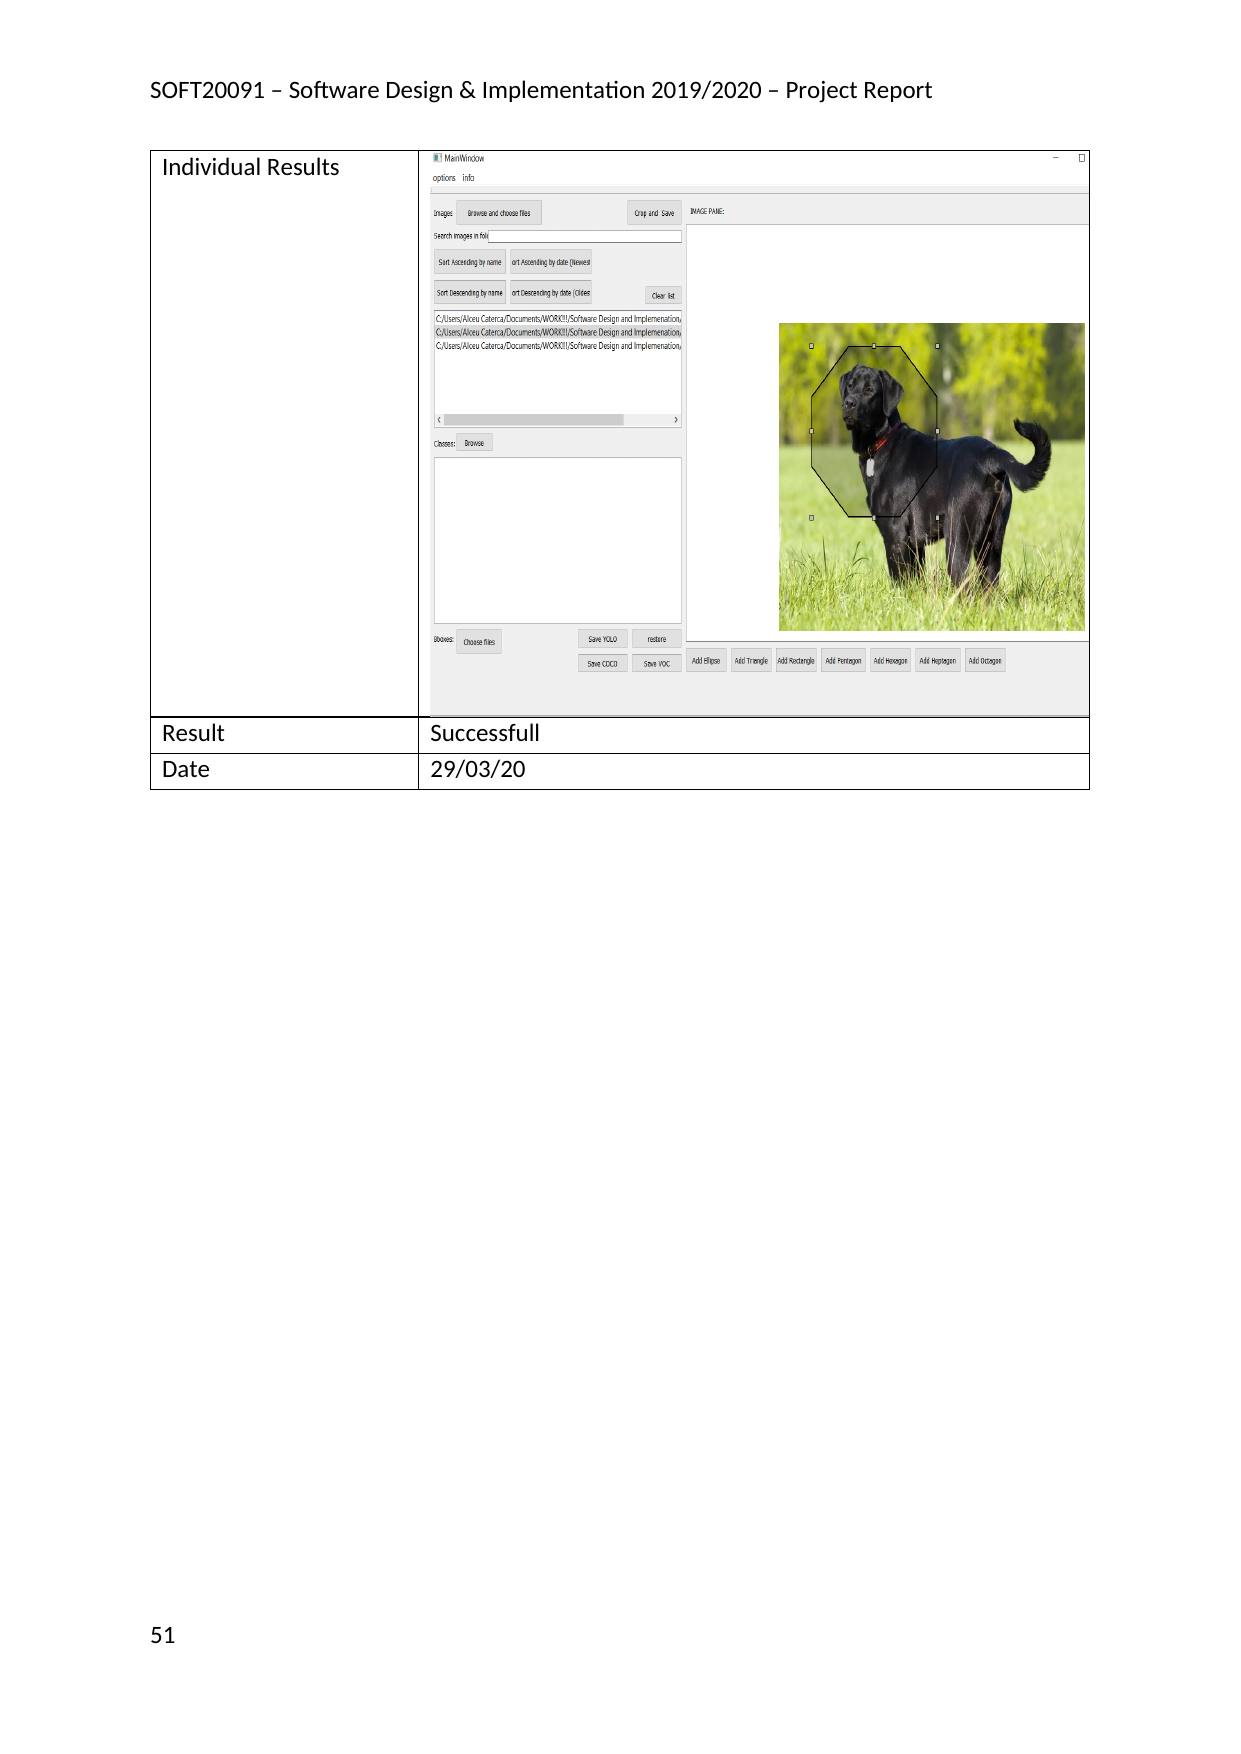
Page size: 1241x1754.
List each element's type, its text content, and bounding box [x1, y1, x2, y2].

table_cell Individual Results [151, 151, 418, 716]
table_cell Successfull [419, 718, 1089, 752]
table_cell 29/03/20 [419, 754, 1089, 788]
table_cell Date [151, 754, 418, 788]
table_cell [419, 151, 430, 716]
table_cell Result [151, 718, 418, 752]
picture [430, 151, 1089, 717]
